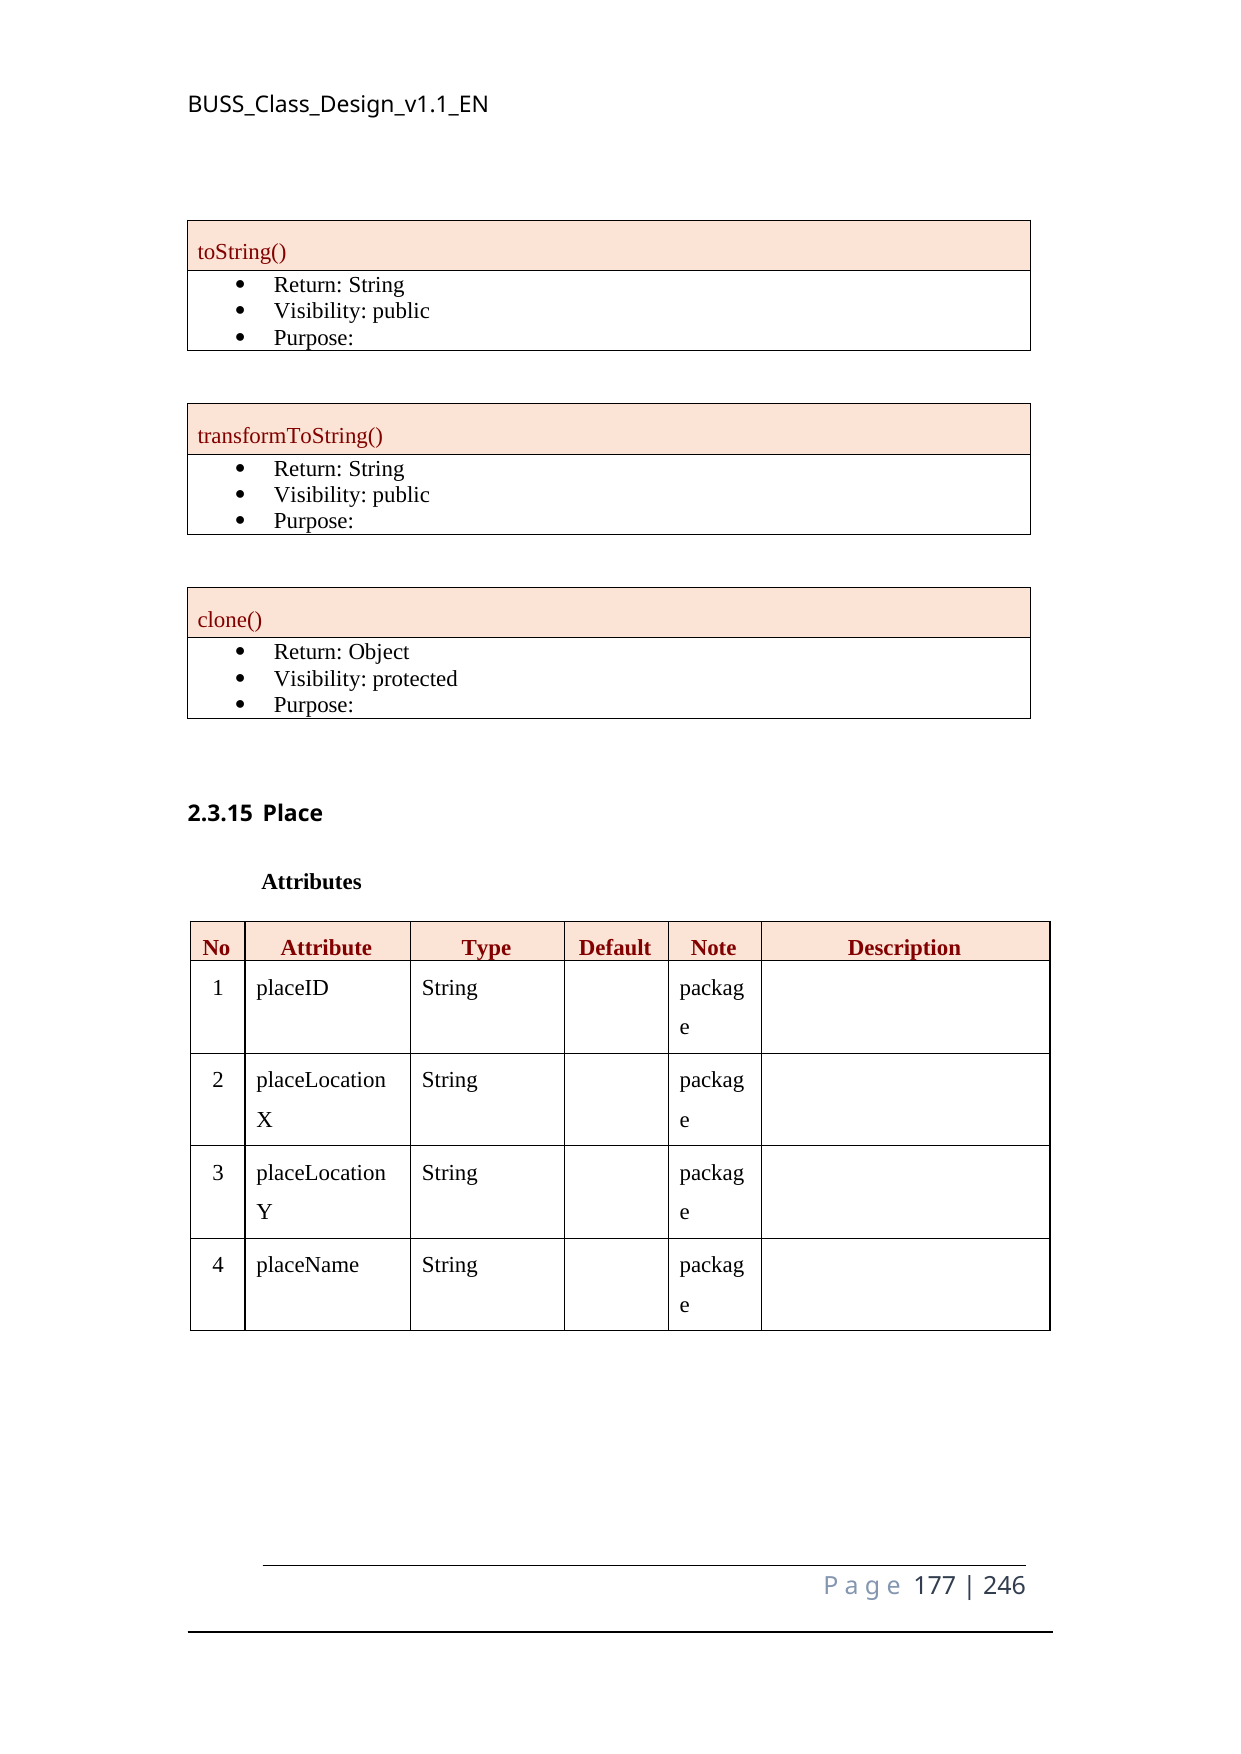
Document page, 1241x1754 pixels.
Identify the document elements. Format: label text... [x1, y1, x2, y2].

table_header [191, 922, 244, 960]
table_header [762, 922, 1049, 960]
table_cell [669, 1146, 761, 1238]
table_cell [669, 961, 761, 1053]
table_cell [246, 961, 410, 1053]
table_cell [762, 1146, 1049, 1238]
subtitle Place [187, 797, 1053, 828]
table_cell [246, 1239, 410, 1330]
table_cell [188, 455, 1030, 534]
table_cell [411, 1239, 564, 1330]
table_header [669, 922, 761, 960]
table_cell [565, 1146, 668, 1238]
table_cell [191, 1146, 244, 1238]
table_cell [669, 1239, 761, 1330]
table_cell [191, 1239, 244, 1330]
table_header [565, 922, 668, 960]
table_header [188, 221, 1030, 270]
subtitle Attributes [261, 868, 1053, 895]
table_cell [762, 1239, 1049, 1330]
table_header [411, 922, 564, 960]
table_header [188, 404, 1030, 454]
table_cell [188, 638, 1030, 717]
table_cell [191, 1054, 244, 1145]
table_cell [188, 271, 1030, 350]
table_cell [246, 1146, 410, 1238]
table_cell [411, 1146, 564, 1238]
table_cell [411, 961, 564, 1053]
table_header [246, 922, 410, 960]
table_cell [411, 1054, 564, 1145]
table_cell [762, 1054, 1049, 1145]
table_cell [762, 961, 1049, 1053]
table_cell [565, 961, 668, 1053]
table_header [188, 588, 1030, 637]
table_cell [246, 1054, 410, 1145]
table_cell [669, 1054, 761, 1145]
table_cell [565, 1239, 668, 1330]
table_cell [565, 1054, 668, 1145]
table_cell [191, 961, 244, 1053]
